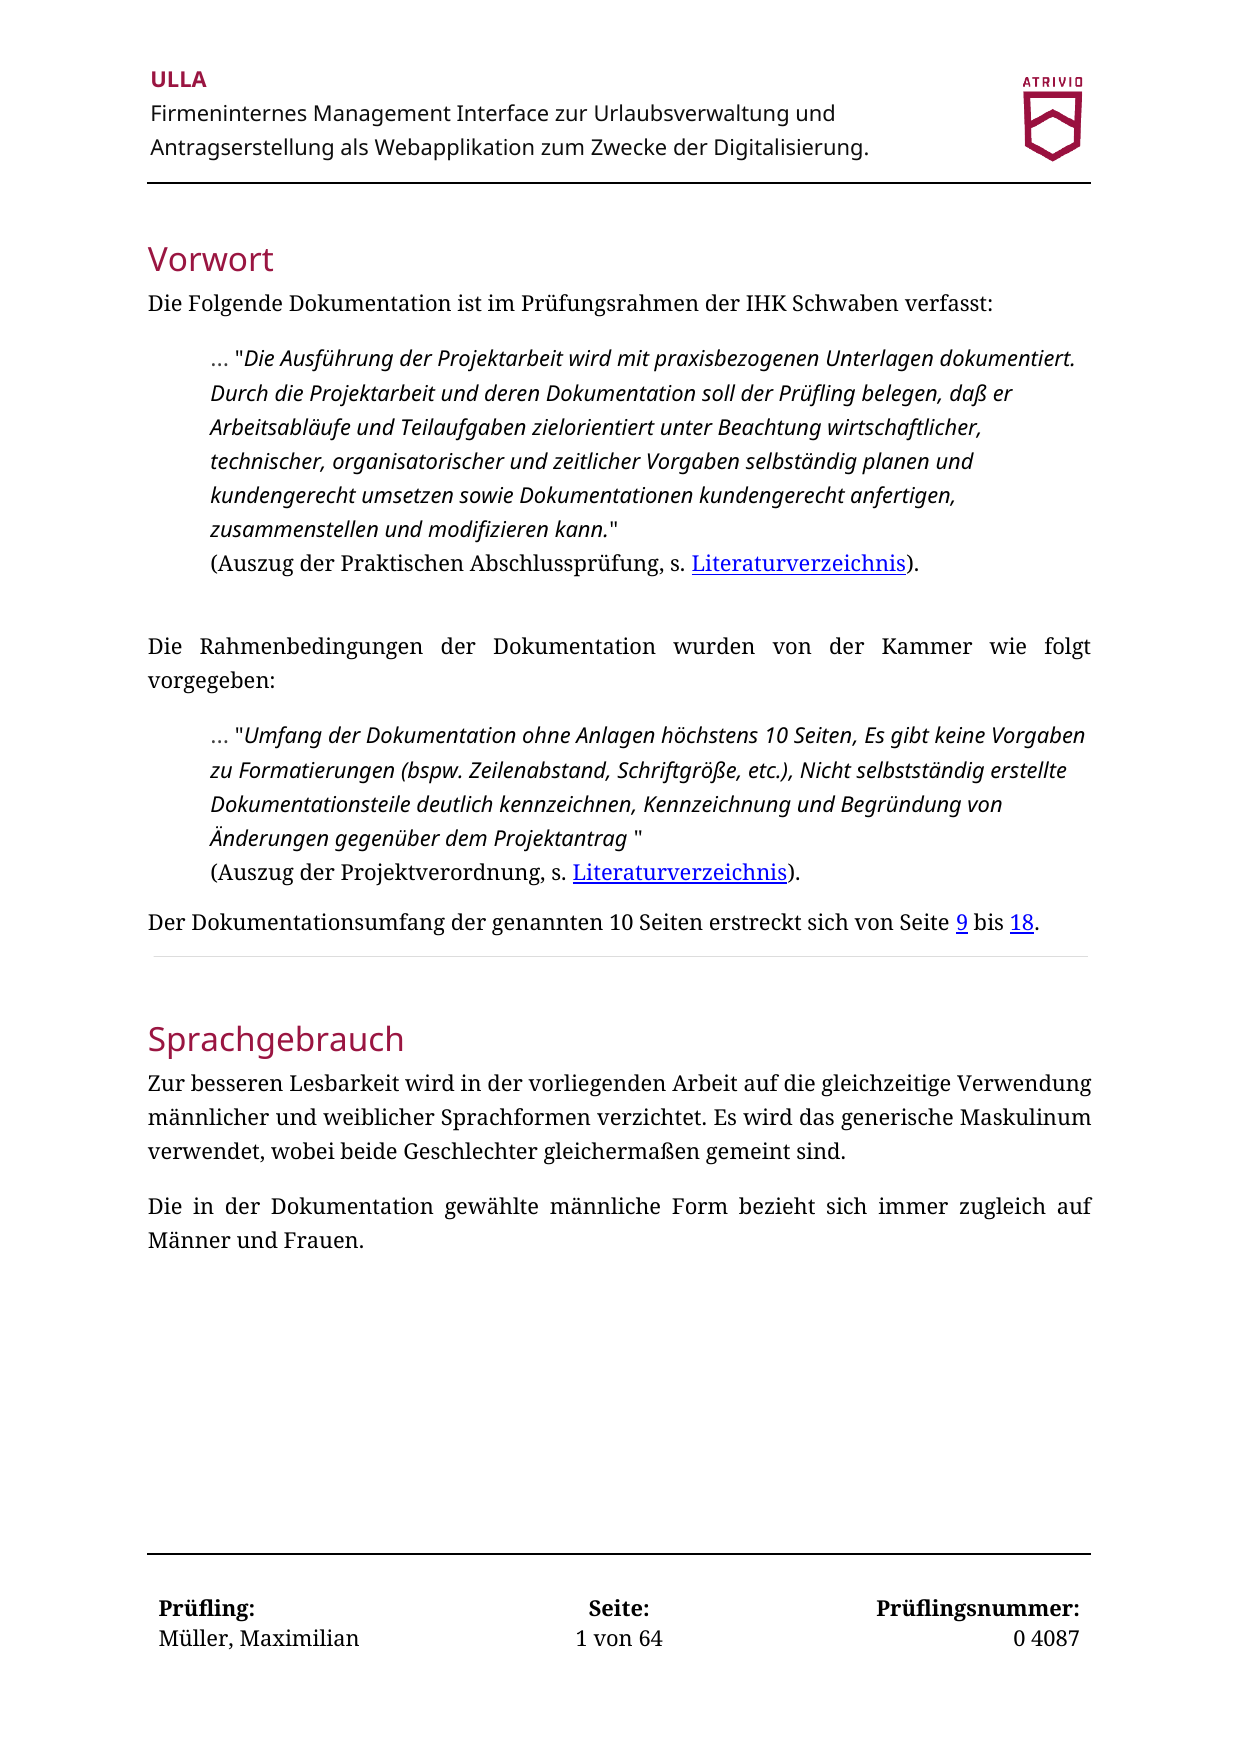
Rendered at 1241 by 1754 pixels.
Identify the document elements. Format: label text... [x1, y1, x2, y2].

subtitle Vorwort [148, 236, 1093, 282]
picture [1013, 67, 1092, 171]
text Die Rahmenbedingungen der Dokumentation wurden von der Kammer wie folgt vorgegeben: [148, 631, 1093, 695]
text … "Die Ausführung der Projektarbeit wird mit praxisbezogenen Unterlagen dokumentiert. Durch die Projektarbeit und deren Dokumentation soll der Prüfling belegen, daß er Arbeitsabläufe und Teilaufgaben zielorientiert unter Beachtung wirtschaftlicher, technischer, organisatorischer und zeitlicher Vorgaben selbständig planen und kundengerecht umsetzen sowie Dokumentationen kundengerecht anfertigen, zusammenstellen und modifizieren kann." (Auszug der Praktischen Abschlussprüfung, s. Literaturverzeichnis). [210, 343, 1093, 578]
subtitle Sprachgebrauch [148, 1016, 1093, 1061]
text Die in der Dokumentation gewählte männliche Form bezieht sich immer zugleich auf Männer und Frauen. [148, 1191, 1093, 1255]
text Zur besseren Lesbarkeit wird in der vorliegenden Arbeit auf die gleichzeitige Verwendung männlicher und weiblicher Sprachformen verzichtet. Es wird das generische Maskulinum verwendet, wobei beide Geschlechter gleichermaßen gemeint sind. [148, 1068, 1093, 1166]
text … "Umfang der Dokumentation ohne Anlagen höchstens 10 Seiten, Es gibt keine Vorgaben zu Formatierungen (bspw. Zeilenabstand, Schriftgröße, etc.), Nicht selbstständig erstellte Dokumentationsteile deutlich kennzeichnen, Kennzeichnung und Begründung von Änderungen gegenüber dem Projektantrag " (Auszug der Projektverordnung, s. Literaturverzeichnis). [210, 720, 1093, 887]
text Der Dokumentationsumfang der genannten 10 Seiten erstreckt sich von Seite 9 bis 18. [148, 907, 1093, 937]
text Die Folgende Dokumentation ist im Prüfungsrahmen der IHK Schwaben verfasst: [148, 288, 1093, 318]
